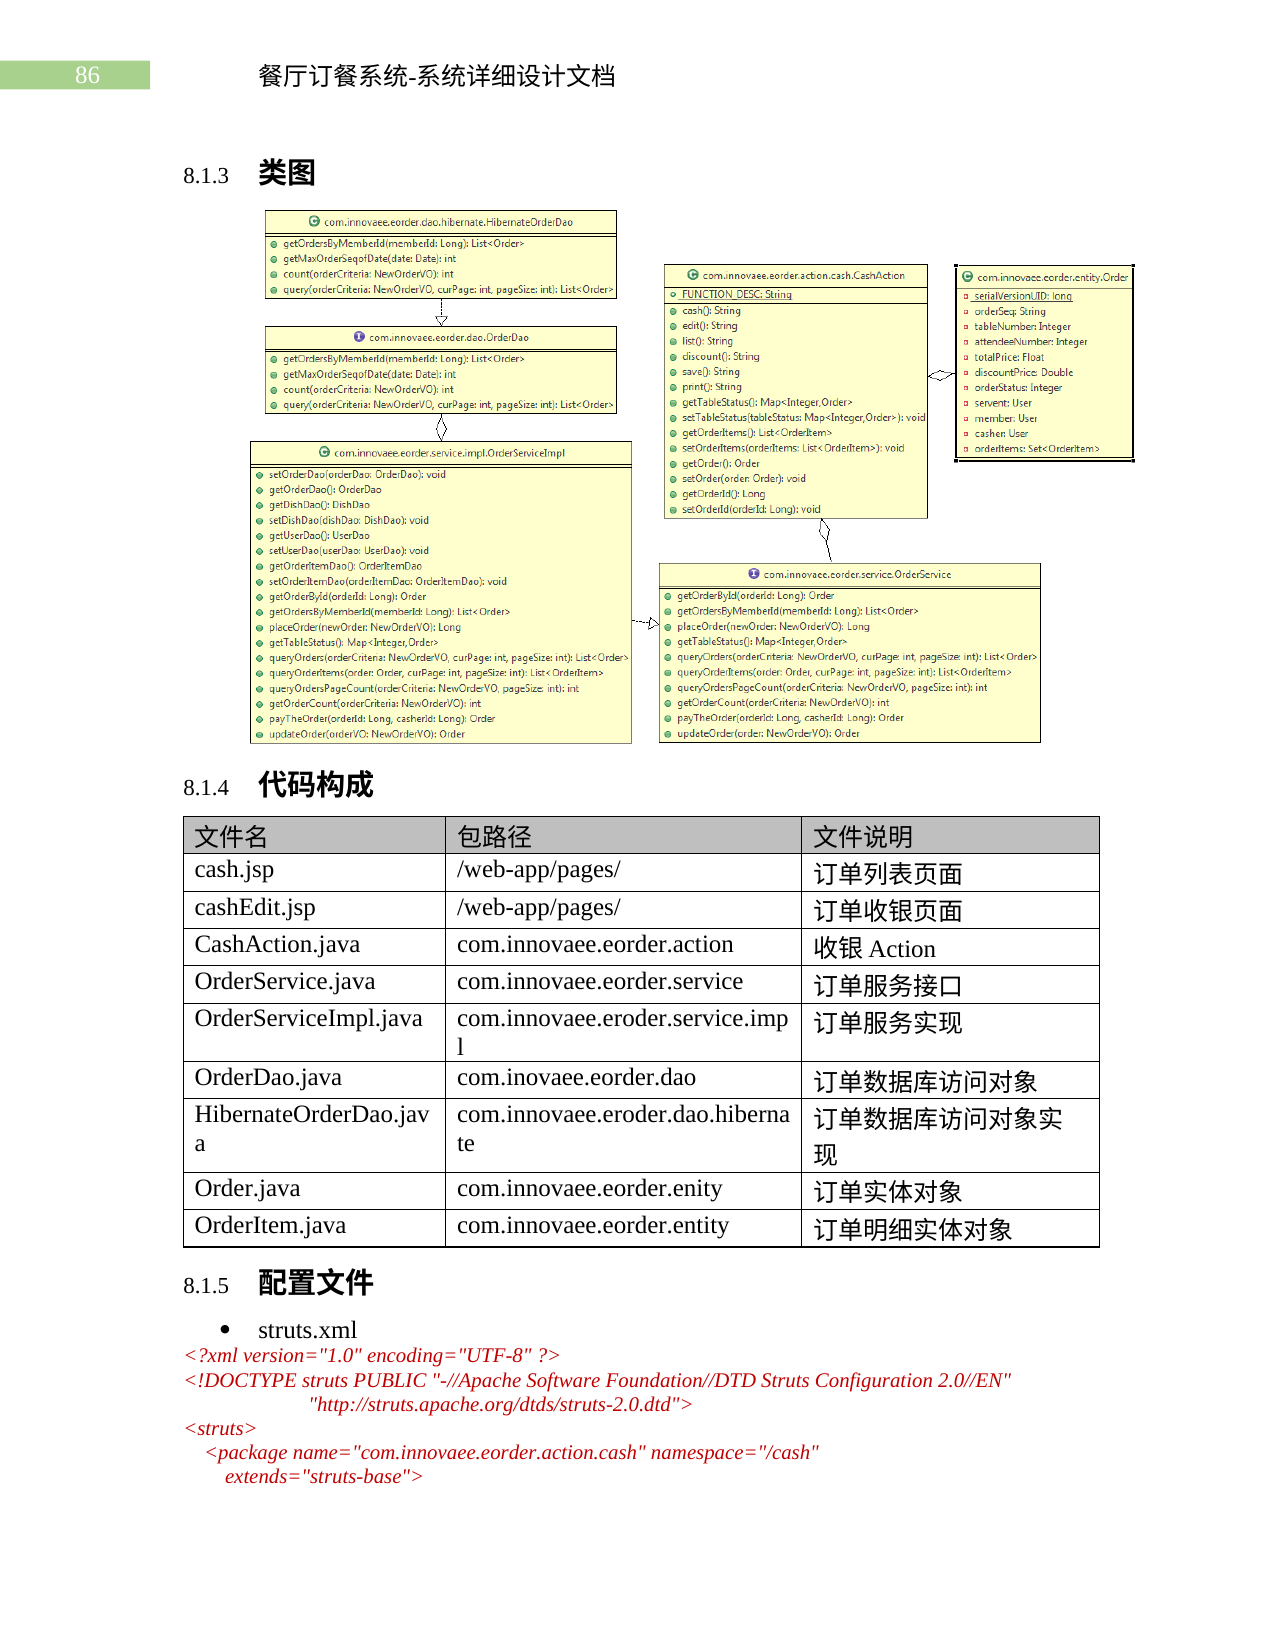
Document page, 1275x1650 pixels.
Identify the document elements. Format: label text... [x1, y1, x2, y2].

table_cell com.innovaee.eorder.enity [446, 1173, 801, 1209]
table_cell 订单列表页面 [802, 854, 1099, 891]
table_cell 订单明细实体对象 [802, 1210, 1099, 1246]
table_header 文件名 [184, 817, 445, 853]
table_cell com.innovaee.eorder.entity [446, 1210, 801, 1246]
table_cell 收银Action [802, 929, 1099, 965]
table_header 文件说明 [802, 817, 1099, 853]
table_cell OrderDao.java [184, 1062, 445, 1098]
table_cell 订单实体对象 [802, 1173, 1099, 1209]
table_cell 订单数据库访问对象实现 [802, 1099, 1099, 1172]
table_cell 订单数据库访问对象 [802, 1062, 1099, 1098]
text <struts> [183, 1416, 1088, 1440]
table_cell /web-app/pages/ [446, 892, 801, 928]
table_cell com.innovaee.eorder.service [446, 966, 801, 1002]
table_cell 订单服务接口 [802, 966, 1099, 1002]
table_cell 订单收银页面 [802, 892, 1099, 928]
text extends="struts-base"> [183, 1464, 1088, 1488]
text <?xml version="1.0" encoding="UTF-8" ?> [183, 1343, 1088, 1367]
table_cell cash.jsp [184, 854, 445, 891]
table_cell com.innovaee.eroder.dao.hibernate [446, 1099, 801, 1172]
table_cell CashAction.java [184, 929, 445, 965]
table_cell HibernateOrderDao.java [184, 1099, 445, 1172]
table_header 包路径 [446, 817, 801, 853]
table_cell OrderItem.java [184, 1210, 445, 1246]
subtitle 配置文件 [183, 1260, 1088, 1302]
text <package name="com.innovaee.eorder.action.cash" namespace="/cash" [183, 1440, 1088, 1464]
subtitle 类图 [183, 150, 1088, 192]
table_cell Order.java [184, 1173, 445, 1209]
list struts.xml [221, 1315, 1088, 1343]
table_cell /web-app/pages/ [446, 854, 801, 891]
table_cell OrderService.java [184, 966, 445, 1002]
table_cell com.innovaee.eroder.service.impl [446, 1004, 801, 1061]
table_cell 订单服务实现 [802, 1004, 1099, 1061]
picture [243, 204, 1148, 749]
table_cell com.innovaee.eorder.action [446, 929, 801, 965]
text "http://struts.apache.org/dtds/struts-2.0.dtd"> [183, 1392, 1088, 1416]
subtitle 代码构成 [183, 761, 1088, 803]
table_cell cashEdit.jsp [184, 892, 445, 928]
table_cell com.inovaee.eorder.dao [446, 1062, 801, 1098]
table_cell OrderServiceImpl.java [184, 1004, 445, 1061]
text <!DOCTYPE struts PUBLIC "-//Apache Software Foundation//DTD Struts Configuration 2.0//EN" [183, 1367, 1088, 1392]
